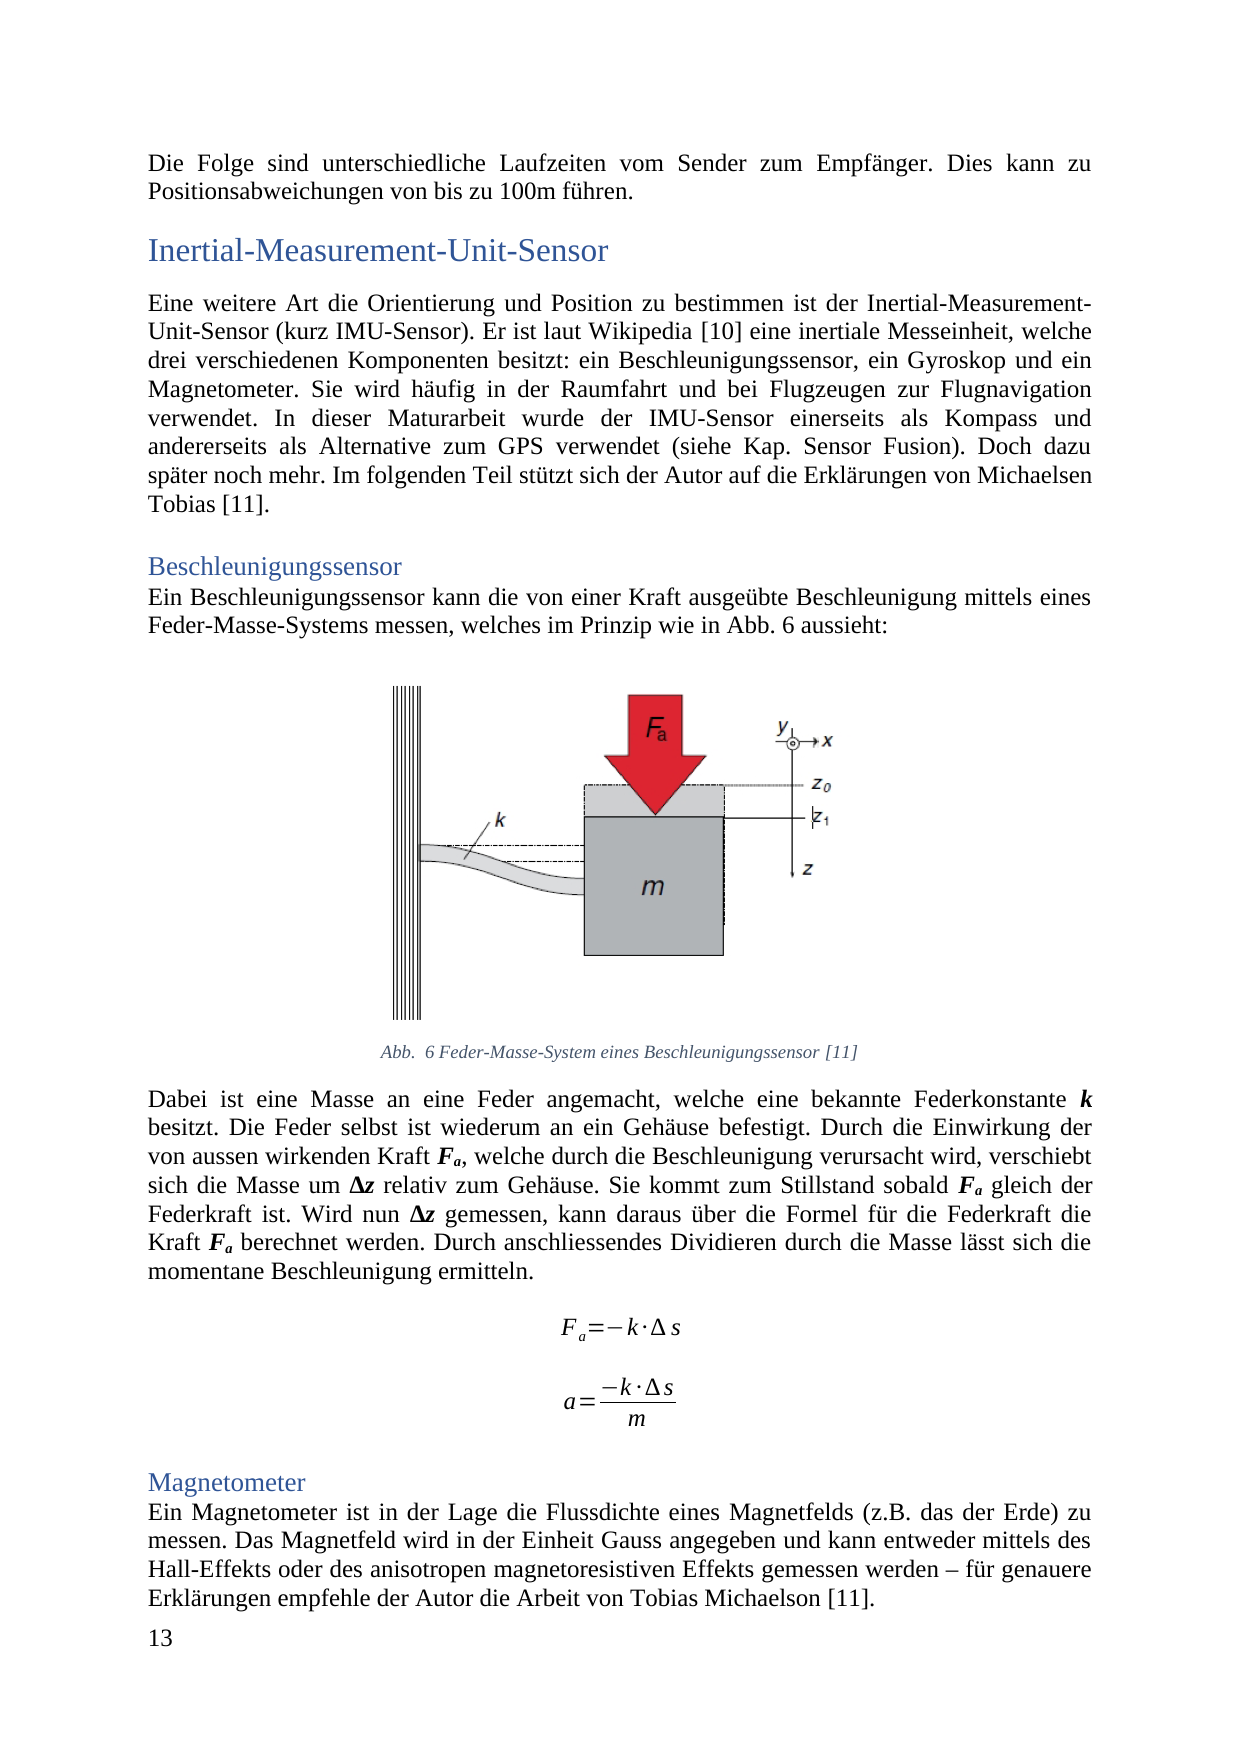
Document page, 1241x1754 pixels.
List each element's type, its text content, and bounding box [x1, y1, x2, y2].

text Abb. Feder-Masse-System eines Beschleunigungssensor [148, 1041, 1093, 1063]
text Eine weitere Art die Orientierung und Position zu bestimmen ist der Inertial-Measurement-Unit-Sensor (kurz IMU-Sensor). Er ist laut Wikipedia eine inertiale Messeinheit, welche drei verschiedenen Komponenten besitzt: ein Beschleunigungssensor, ein Gyroskop und ein Magnetometer. Sie wird häufig in der Raumfahrt und bei Flugzeugen zur Flugnavigation verwendet. In dieser Maturarbeit wurde der IMU-Sensor einerseits als Kompass und andererseits als Alternative zum GPS verwendet (siehe Kap. Sensor Fusion). Doch dazu später noch mehr. Im folgenden Teil stützt sich der Autor auf die Erklärungen von Michaelsen Tobias. [148, 288, 1093, 518]
text Dabei ist eine Masse an eine Feder angemacht, welche eine bekannte Federkonstante k besitzt. Die Feder selbst ist wiederum an ein Gehäuse befestigt. Durch die Einwirkung der von aussen wirkenden Kraft Fa, welche durch die Beschleunigung verursacht wird, verschiebt sich die Masse um ∆z relativ zum Gehäuse. Sie kommt zum Stillstand sobald Fa gleich der Federkraft ist. Wird nun ∆z gemessen, kann daraus über die Formel für die Federkraft die Kraft Fa berechnet werden. Durch anschliessendes Dividieren durch die Masse lässt sich die momentane Beschleunigung ermitteln. [148, 1084, 1093, 1285]
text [148, 148, 1093, 205]
subtitle Beschleunigungssensor [148, 551, 1093, 582]
subtitle Magnetometer [148, 1466, 1093, 1497]
text Ein Beschleunigungssensor kann die von einer Kraft ausgeübte Beschleunigung mittels eines Feder-Masse-Systems messen, welches im Prinzip wie in Abb. 6 aussieht: [148, 582, 1093, 639]
text Ein Magnetometer ist in der Lage die Flussdichte eines Magnetfelds (z.B. das der Erde) zu messen. Das Magnetfeld wird in der Einheit Gauss angegeben und kann entweder mittels des Hall-Effekts oder des anisotropen magnetoresistiven Effekts gemessen werden – für genauere Erklärungen empfehle der Autor die Arbeit von Tobias Michaelson . [148, 1497, 1093, 1612]
picture [300, 639, 940, 1042]
subtitle Inertial-Measurement-Unit-Sensor [148, 230, 1093, 268]
